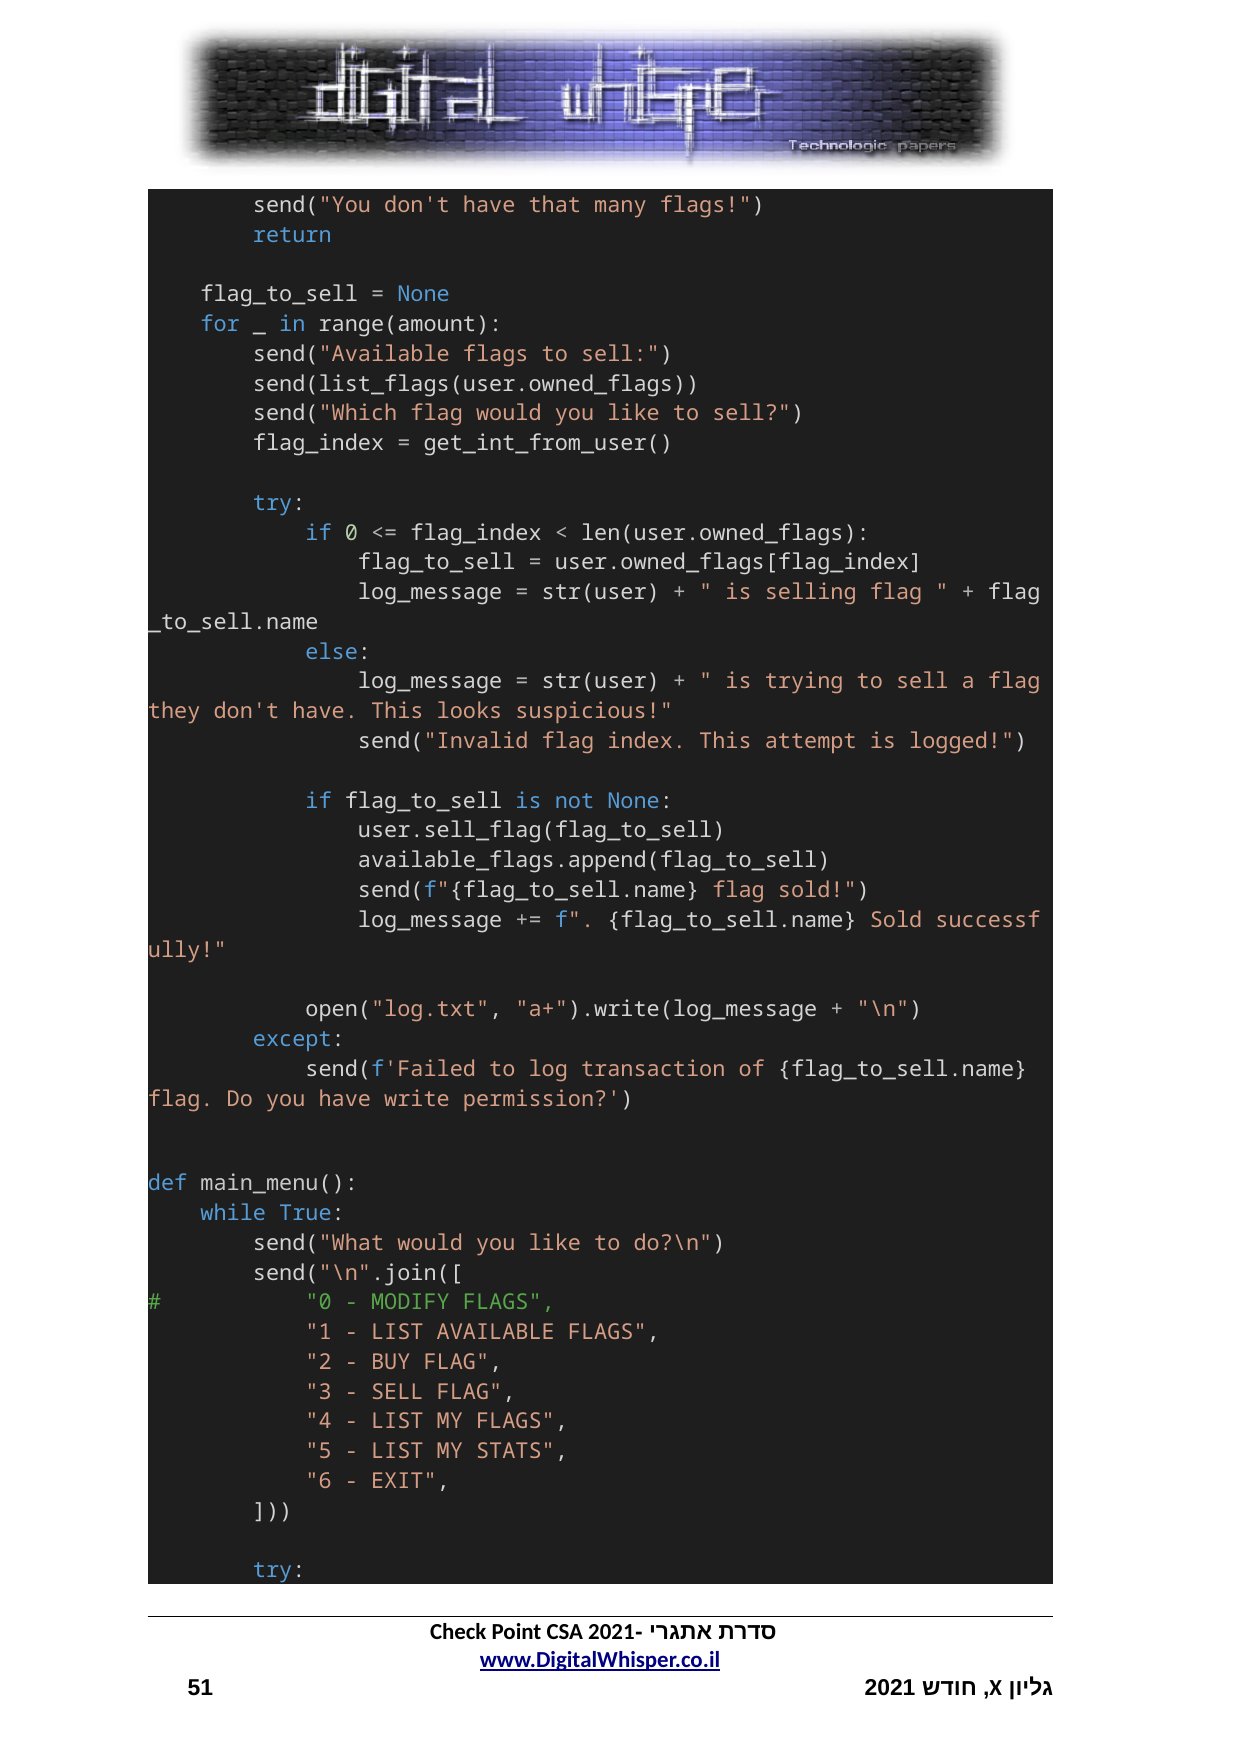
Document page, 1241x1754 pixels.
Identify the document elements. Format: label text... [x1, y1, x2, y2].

text while True: [148, 1197, 1053, 1227]
text if flag_to_sell is not None: [148, 784, 1053, 814]
text "3 - SELL FLAG", [148, 1376, 1053, 1405]
text send(list_flags(user.owned_flags)) [148, 367, 1053, 397]
picture [147, 19, 1047, 178]
text "5 - LIST MY STATS", [148, 1435, 1053, 1465]
text flag_to_sell = None [148, 278, 1053, 308]
text "4 - LIST MY FLAGS", [148, 1405, 1053, 1435]
text ])) [148, 1495, 1053, 1524]
text return [148, 218, 1053, 248]
text send("Which flag would you like to sell?") [148, 397, 1053, 427]
text send("What would you like to do?\n") [148, 1227, 1053, 1256]
text for _ in range(amount): [148, 308, 1053, 338]
text else: [148, 636, 1053, 665]
text flag_to_sell = user.owned_flags[flag_index] [148, 546, 1053, 576]
text # "0 - MODIFY FLAGS", [148, 1286, 1053, 1316]
text try: [148, 1554, 1053, 1584]
text try: [148, 487, 1053, 516]
text send("Available flags to sell:") [148, 338, 1053, 367]
text log_message = str(user) + " is trying to sell a flag they don't have. This looks suspicious!" [148, 665, 1053, 725]
text if 0 <= flag_index < len(user.owned_flags): [148, 516, 1053, 546]
text log_message += f". {flag_to_sell.name} Sold successfully!" [148, 904, 1053, 963]
text send(f"{flag_to_sell.name} flag sold!") [148, 874, 1053, 904]
text except: [148, 1023, 1053, 1053]
text user.sell_flag(flag_to_sell) [148, 814, 1053, 844]
text send("\n".join([ [148, 1256, 1053, 1286]
text send("Invalid flag index. This attempt is logged!") [148, 725, 1053, 755]
text send(f'Failed to log transaction of {flag_to_sell.name} flag. Do you have write permission?') [148, 1053, 1053, 1112]
text "1 - LIST AVAILABLE FLAGS", [148, 1316, 1053, 1346]
text def main_menu(): [148, 1167, 1053, 1197]
text send("You don't have that many flags!") [148, 189, 1053, 218]
text flag_index = get_int_from_user() [148, 427, 1053, 457]
text "2 - BUY FLAG", [148, 1346, 1053, 1376]
text log_message = str(user) + " is selling flag " + flag_to_sell.name [148, 576, 1053, 636]
text open("log.txt", "a+").write(log_message + "\n") [148, 993, 1053, 1023]
text available_flags.append(flag_to_sell) [148, 844, 1053, 874]
text "6 - EXIT", [148, 1465, 1053, 1495]
